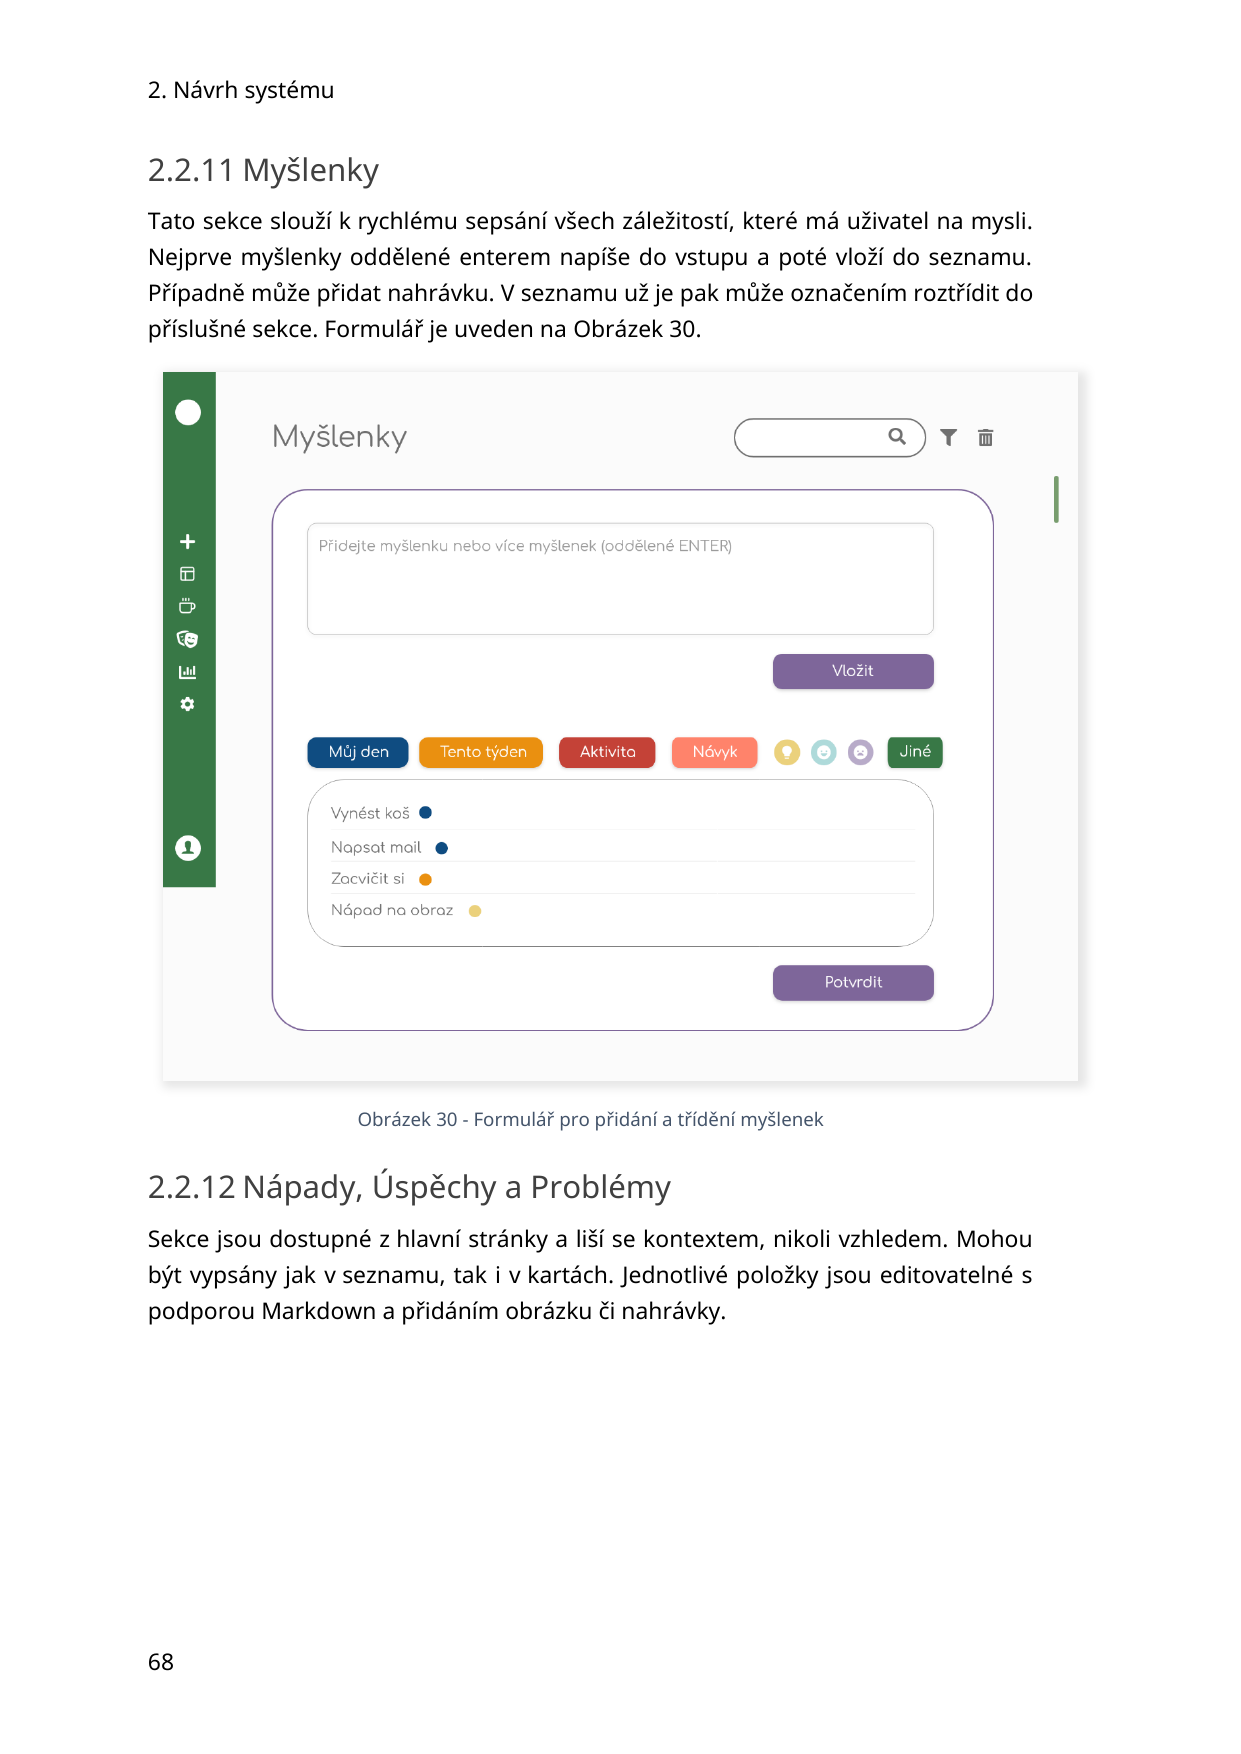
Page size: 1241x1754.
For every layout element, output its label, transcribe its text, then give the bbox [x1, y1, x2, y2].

text Sekce jsou dostupné z hlavní stránky a liší se kontextem, nikoli vzhledem. Mohou být vypsány jak v seznamu, tak i v kartách. Jednotlivé položky jsou editovatelné s podporou Markdown a přidáním obrázku či nahrávky. [148, 1223, 1033, 1326]
picture [163, 372, 1078, 1081]
text Tato sekce slouží k rychlému sepsání všech záležitostí, které má uživatel na mysli. Nejprve myšlenky oddělené enterem napíše do vstupu a poté vloží do seznamu. Případně může přidat nahrávku. V seznamu už je pak může označením roztřídit do příslušné sekce. Formulář je uveden na Obrázek 30. [148, 205, 1033, 344]
text Obrázek 30 - Formulář pro přidání a třídění myšlenek [148, 1107, 1033, 1132]
subtitle Nápady, Úspěchy a Problémy [148, 1165, 1033, 1208]
subtitle Myšlenky [148, 148, 1033, 190]
